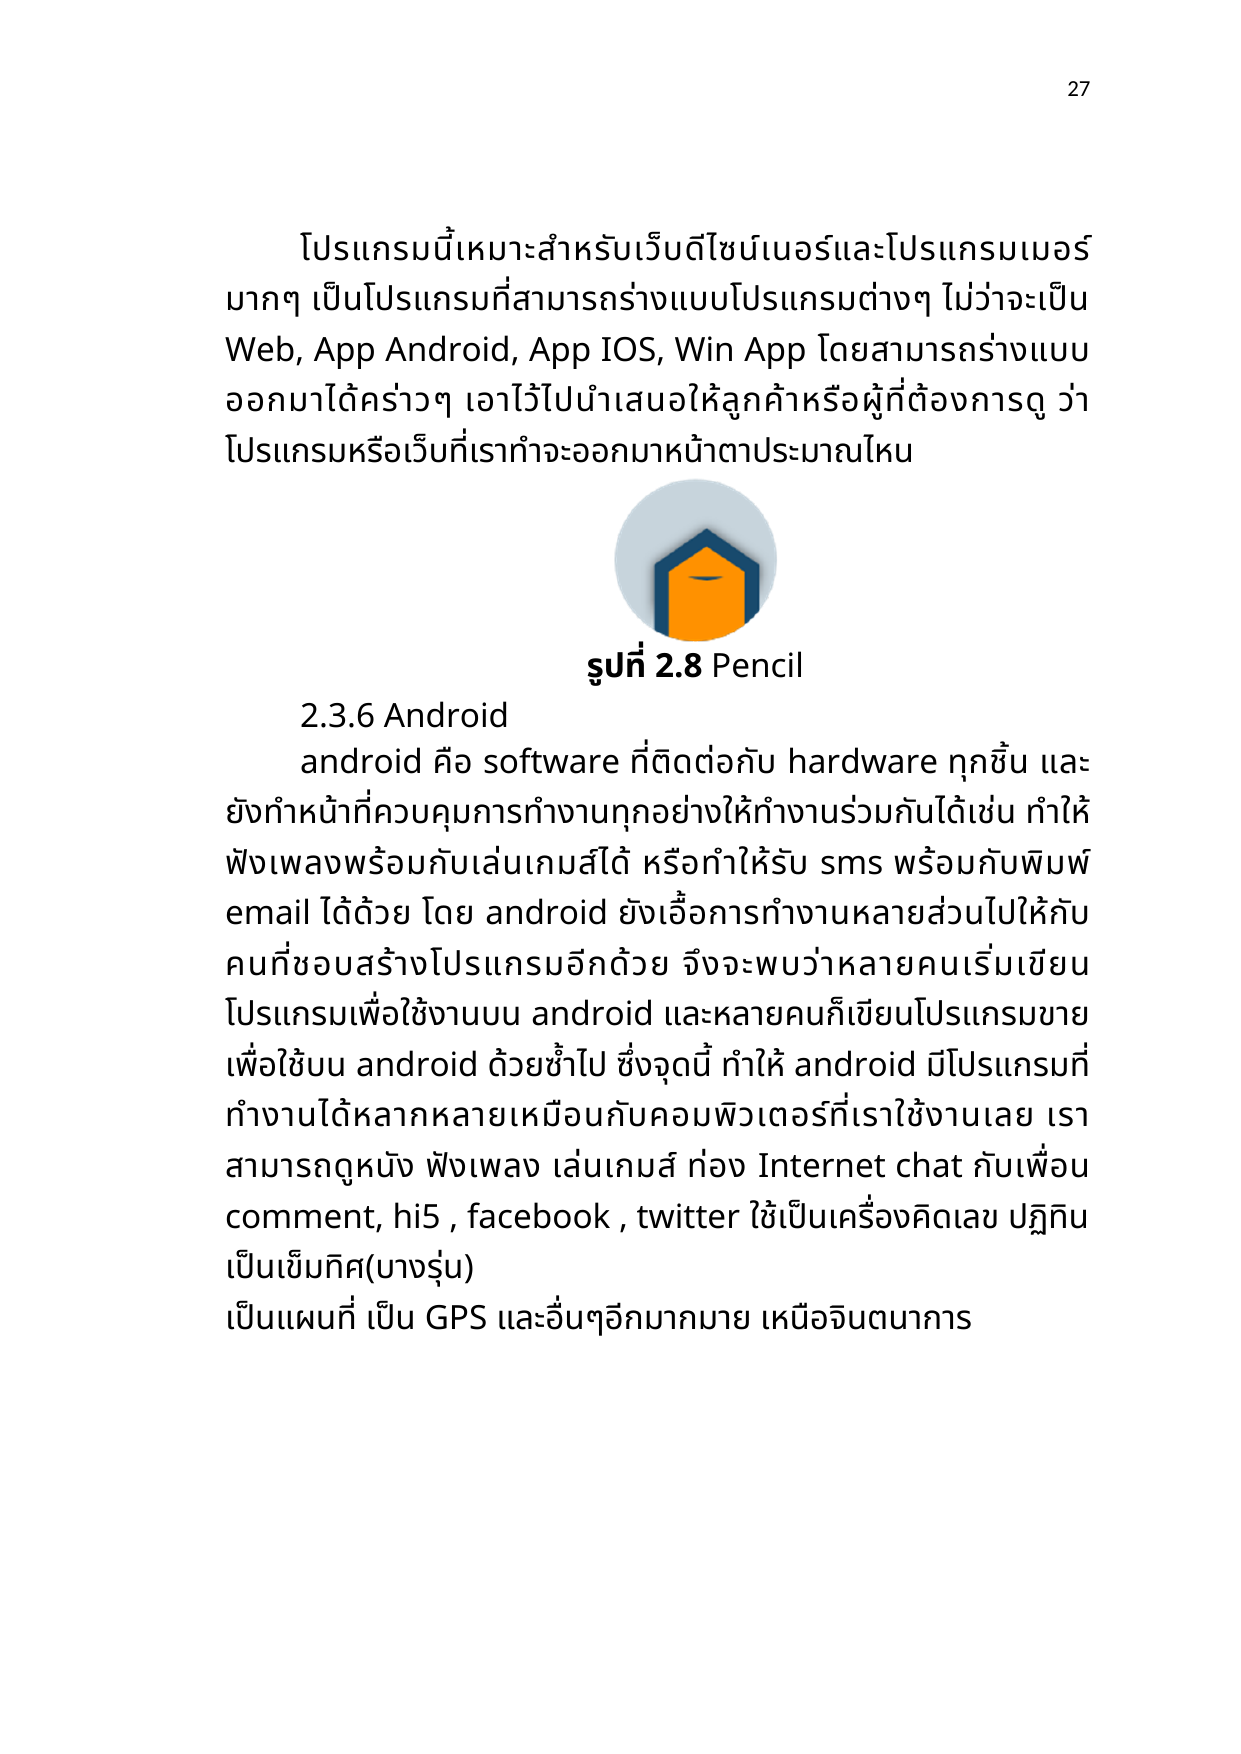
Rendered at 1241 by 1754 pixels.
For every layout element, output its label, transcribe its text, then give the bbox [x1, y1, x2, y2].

text โปรแกรมนี้เหมาะสำหรับเว็บดีไซน์เนอร์และโปรแกรมเมอร์มากๆ เป็นโปรแกรมที่สามารถร่างแบบโปรแกรมต่างๆ ไม่ว่าจะเป็น Web, App Android, App IOS, Win App โดยสามารถร่างแบบออกมาได้คร่าวๆ เอาไว้ไปนำเสนอให้ลูกค้าหรือผู้ที่ต้องการดู ว่าโปรแกรมหรือเว็บที่เราทำจะออกมาหน้าตาประมาณไหน [225, 225, 1090, 477]
text รูปที่ 2.8 Pencil [225, 641, 1090, 692]
text 2.3.6 Android [225, 692, 1090, 737]
text android คือ software ที่ติดต่อกับ hardware ทุกชิ้น และยังทำหน้าที่ควบคุมการทำงานทุกอย่างให้ทำงานร่วมกันได้เช่น ทำให้ ฟังเพลงพร้อมกับเล่นเกมส์ได้ หรือทำให้รับ sms พร้อมกับพิมพ์ email ได้ด้วย โดย android ยังเอื้อการทำงานหลายส่วนไปให้กับคนที่ชอบสร้างโปรแกรมอีกด้วย จึงจะพบว่าหลายคนเริ่มเขียนโปรแกรมเพื่อใช้งานบน android และหลายคนก็เขียนโปรแกรมขายเพื่อใช้บน android ด้วยซ้ำไป ซึ่งจุดนี้ ทำให้ android มีโปรแกรมที่ทำงานได้หลากหลายเหมือนกับคอมพิวเตอร์ที่เราใช้งานเลย เราสามารถดูหนัง ฟังเพลง เล่นเกมส์ ท่อง Internet chat กับเพื่อน comment, hi5 , facebook , twitter ใช้เป็นเครื่องคิดเลข ปฏิทิน เป็นเข็มทิศ(บางรุ่น) [225, 737, 1090, 1294]
picture [613, 477, 778, 642]
text เป็นแผนที่ เป็น GPS และอื่นๆอีกมากมาย เหนือจินตนาการ [225, 1294, 1090, 1344]
